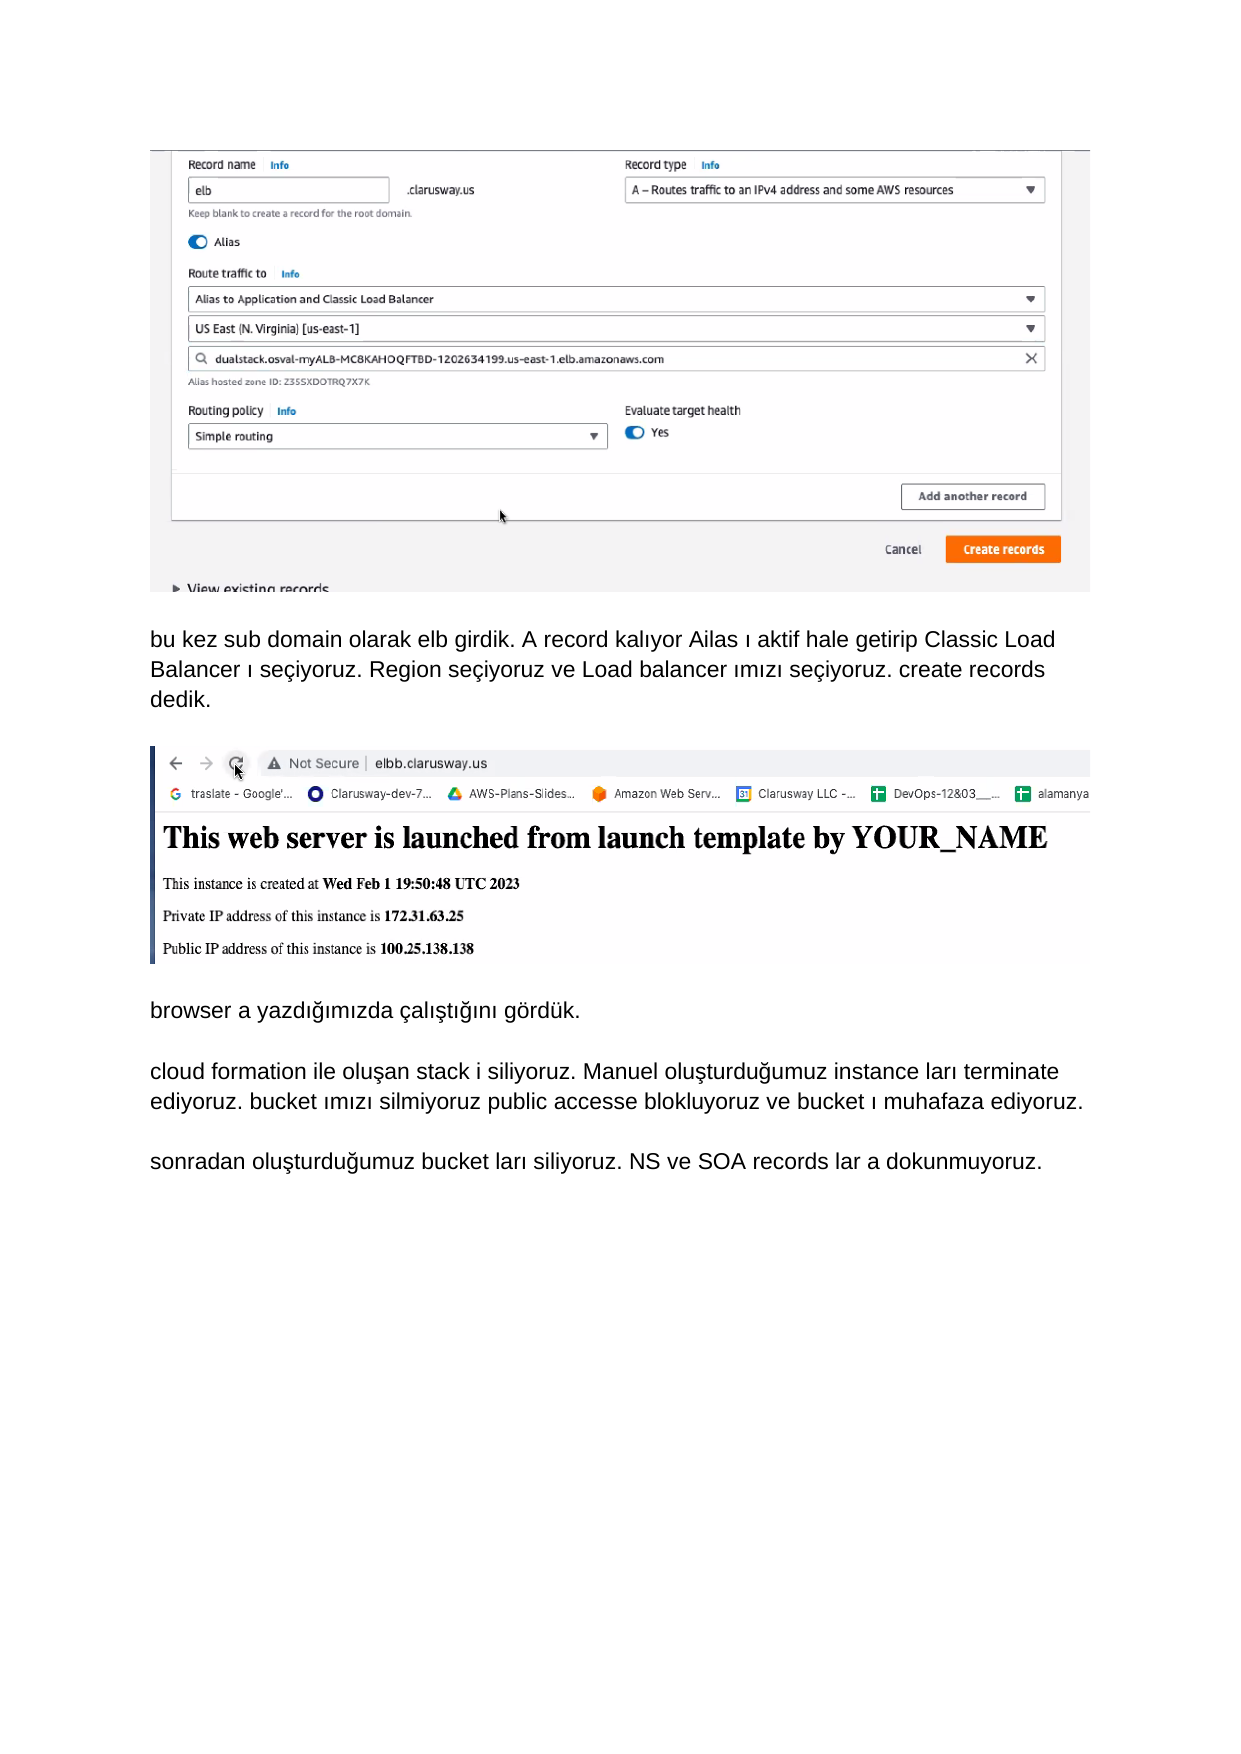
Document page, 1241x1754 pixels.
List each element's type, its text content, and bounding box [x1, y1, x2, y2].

text bu kez sub domain olarak elb girdik. A record kalıyor Ailas ı aktif hale getirip Classic Load Balancer ı seçiyoruz. Region seçiyoruz ve Load balancer ımızı seçiyoruz. create records dedik. [150, 626, 1090, 712]
text cloud formation ile oluşan stack i siliyoruz. Manuel oluşturduğumuz instance ları terminate ediyoruz. bucket ımızı silmiyoruz public accesse blokluyoruz ve bucket ı muhafaza ediyoruz. [150, 1058, 1090, 1114]
text browser a yazdığımızda çalıştığını gördük. [150, 997, 1090, 1024]
text sonradan oluşturduğumuz bucket ları siliyoruz. NS ve SOA records lar a dokunmuyoruz. [150, 1148, 1090, 1175]
picture [150, 746, 1091, 964]
picture [150, 150, 1091, 592]
